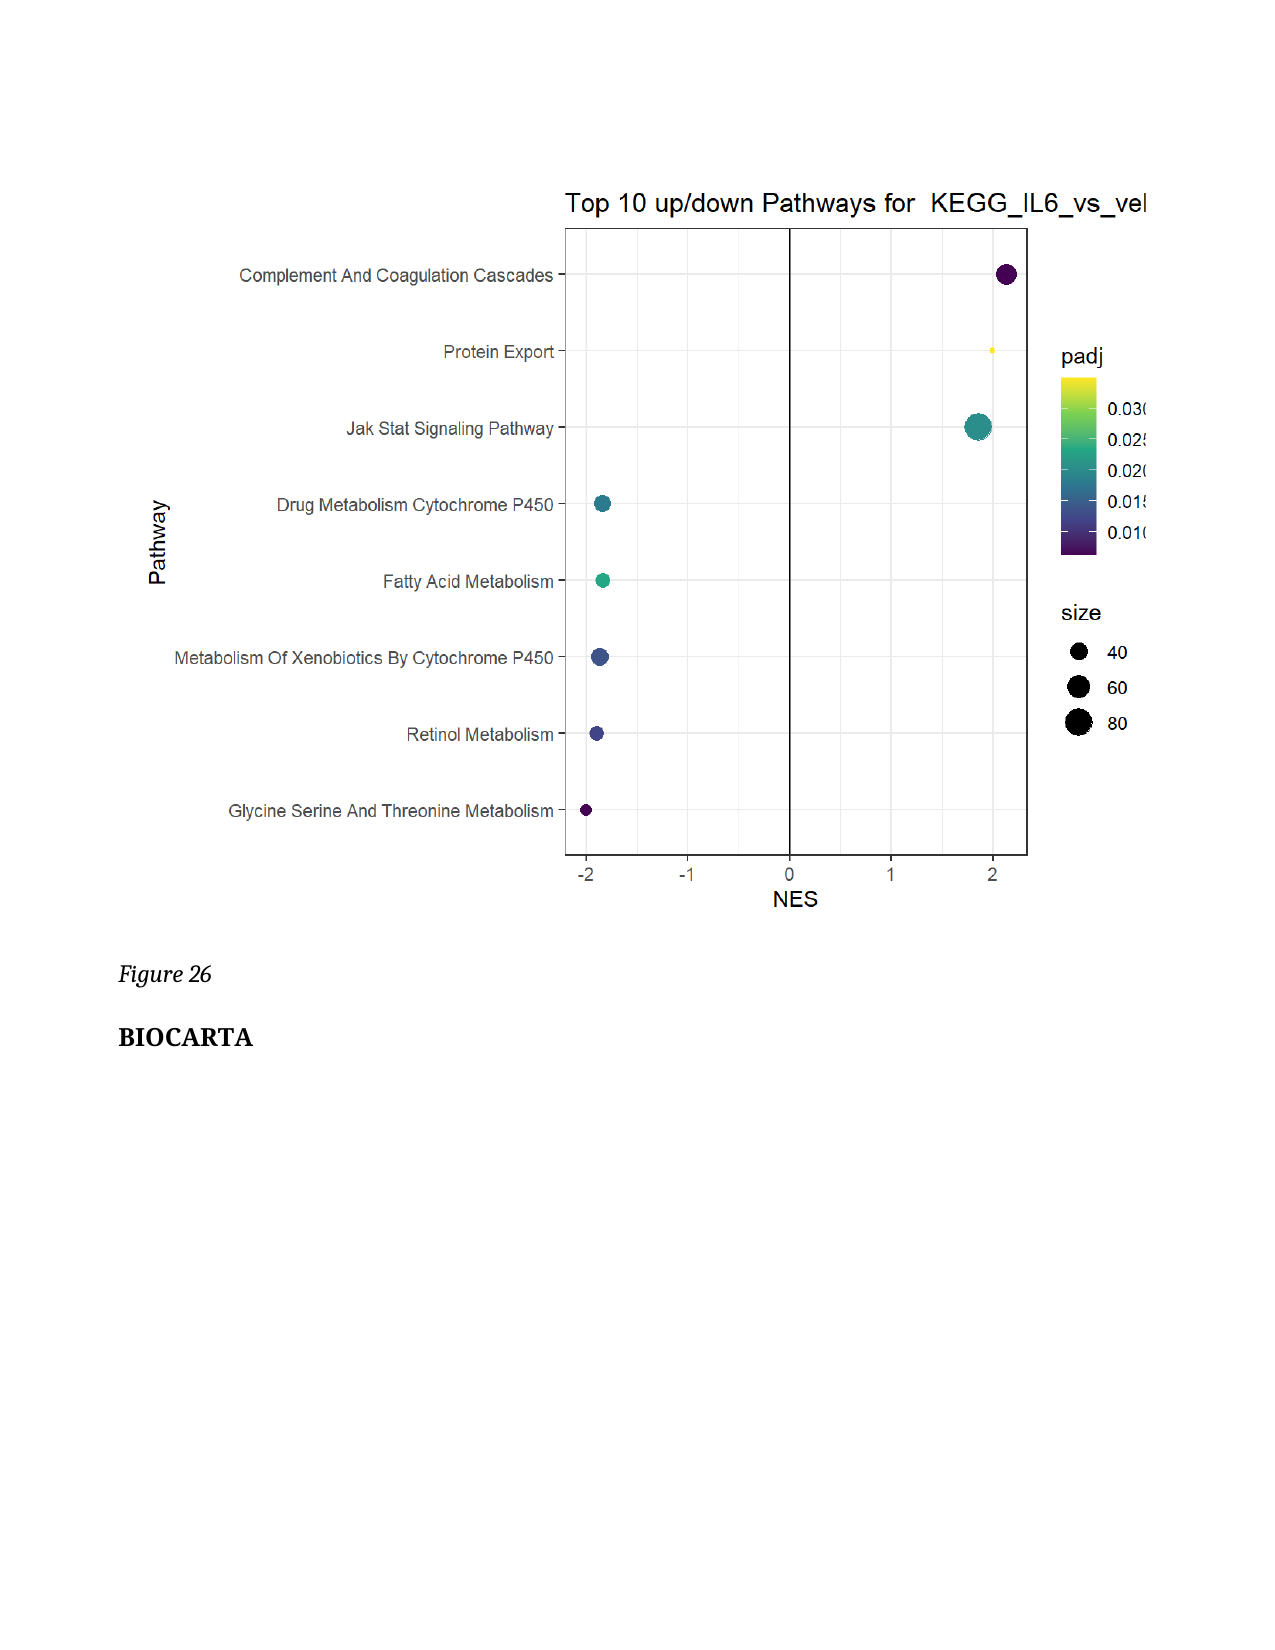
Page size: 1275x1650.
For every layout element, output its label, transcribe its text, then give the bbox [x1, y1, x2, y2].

table_header Figure 26 [107, 177, 1146, 1001]
text BIOCARTA [118, 1020, 1157, 1054]
picture [137, 181, 1146, 922]
